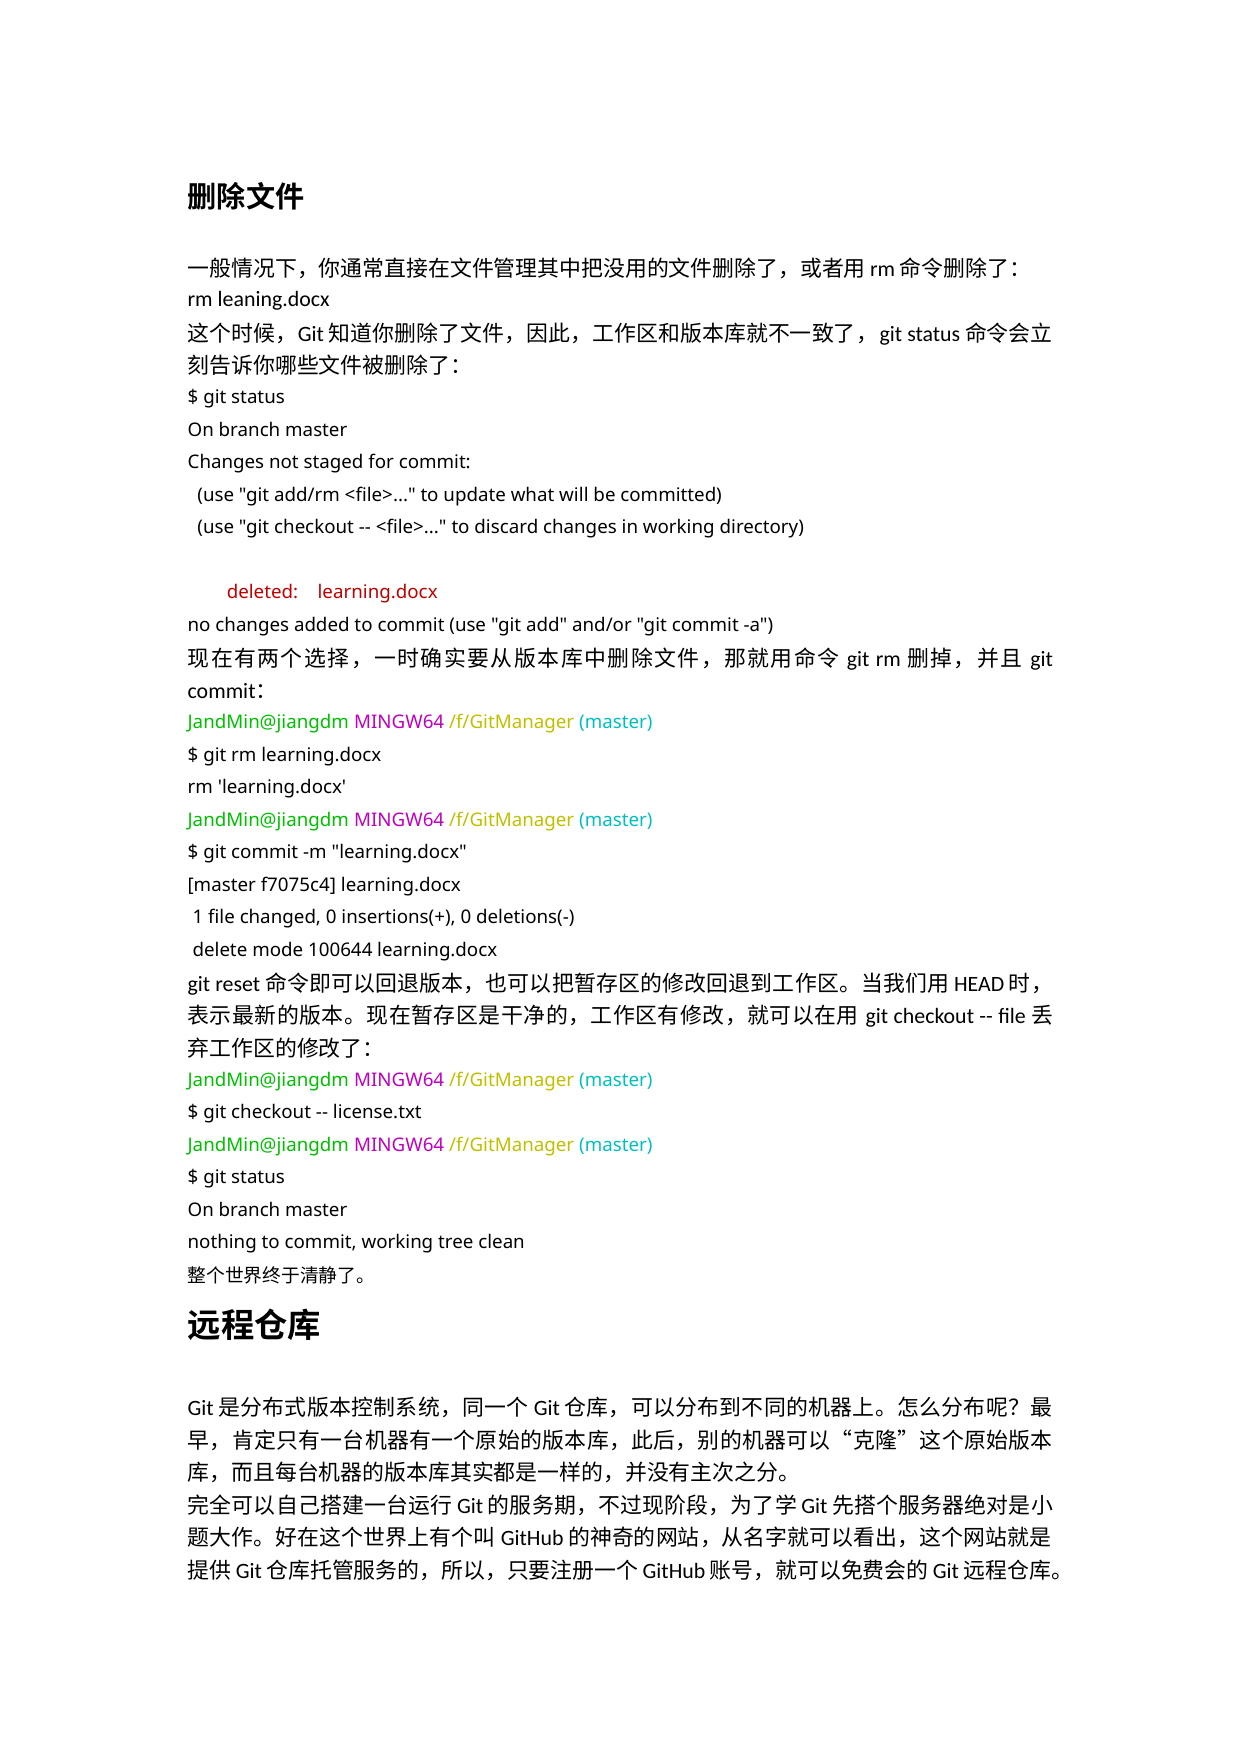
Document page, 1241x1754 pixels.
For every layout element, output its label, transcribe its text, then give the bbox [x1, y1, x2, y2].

text rm 'learning.docx' [187, 770, 1053, 803]
text $ git status [187, 1160, 1053, 1193]
text (use "git add/rm <file>..." to update what will be committed) [187, 478, 1053, 510]
text On branch master [187, 1193, 1053, 1225]
text JandMin@jiangdm MINGW64 /f/GitManager (master) [187, 1128, 1053, 1160]
text rm leaning.docx [187, 283, 1053, 315]
text git reset命令即可以回退版本，也可以把暂存区的修改回退到工作区。当我们用HEAD时，表示最新的版本。现在暂存区是干净的，工作区有修改，就可以在用git checkout -- file丢弃工作区的修改了： [187, 965, 1053, 1063]
text 一般情况下，你通常直接在文件管理其中把没用的文件删除了，或者用rm命令删除了： [187, 250, 1053, 283]
text 这个时候，Git知道你删除了文件，因此，工作区和版本库就不一致了，git status命令会立刻告诉你哪些文件被删除了： [187, 315, 1053, 380]
text $ git status [187, 380, 1053, 413]
text JandMin@jiangdm MINGW64 /f/GitManager (master) [187, 705, 1053, 738]
text deleted: learning.docx [187, 575, 1053, 608]
subtitle 远程仓库 [187, 1290, 1053, 1355]
text On branch master [187, 413, 1053, 445]
text Changes not staged for commit: [187, 445, 1053, 478]
text $ git checkout -- license.txt [187, 1095, 1053, 1128]
text nothing to commit, working tree clean [187, 1225, 1053, 1258]
text delete mode 100644 learning.docx [187, 933, 1053, 965]
text JandMin@jiangdm MINGW64 /f/GitManager (master) [187, 1063, 1053, 1095]
text $ git rm learning.docx [187, 738, 1053, 770]
text 整个世界终于清静了。 [187, 1258, 1053, 1290]
subtitle 删除文件 [187, 162, 1053, 227]
text 现在有两个选择，一时确实要从版本库中删除文件，那就用命令git rm删掉，并且 git commit： [187, 640, 1053, 705]
text JandMin@jiangdm MINGW64 /f/GitManager (master) [187, 803, 1053, 835]
text 完全可以自己搭建一台运行Git的服务期，不过现阶段，为了学Git先搭个服务器绝对是小题大作。好在这个世界上有个叫GitHub的神奇的网站，从名字就可以看出，这个网站就是提供Git仓库托管服务的，所以，只要注册一个GitHub账号，就可以免费会的Git远程仓库。 [187, 1487, 1053, 1585]
text Git是分布式版本控制系统，同一个Git仓库，可以分布到不同的机器上。怎么分布呢？最早，肯定只有一台机器有一个原始的版本库，此后，别的机器可以“克隆”这个原始版本库，而且每台机器的版本库其实都是一样的，并没有主次之分。 [187, 1390, 1053, 1487]
text no changes added to commit (use "git add" and/or "git commit -a") [187, 608, 1053, 640]
text (use "git checkout -- <file>..." to discard changes in working directory) [187, 510, 1053, 543]
text 1 file changed, 0 insertions(+), 0 deletions(-) [187, 900, 1053, 933]
text $ git commit -m "learning.docx" [187, 835, 1053, 868]
text [master f7075c4] learning.docx [187, 868, 1053, 900]
